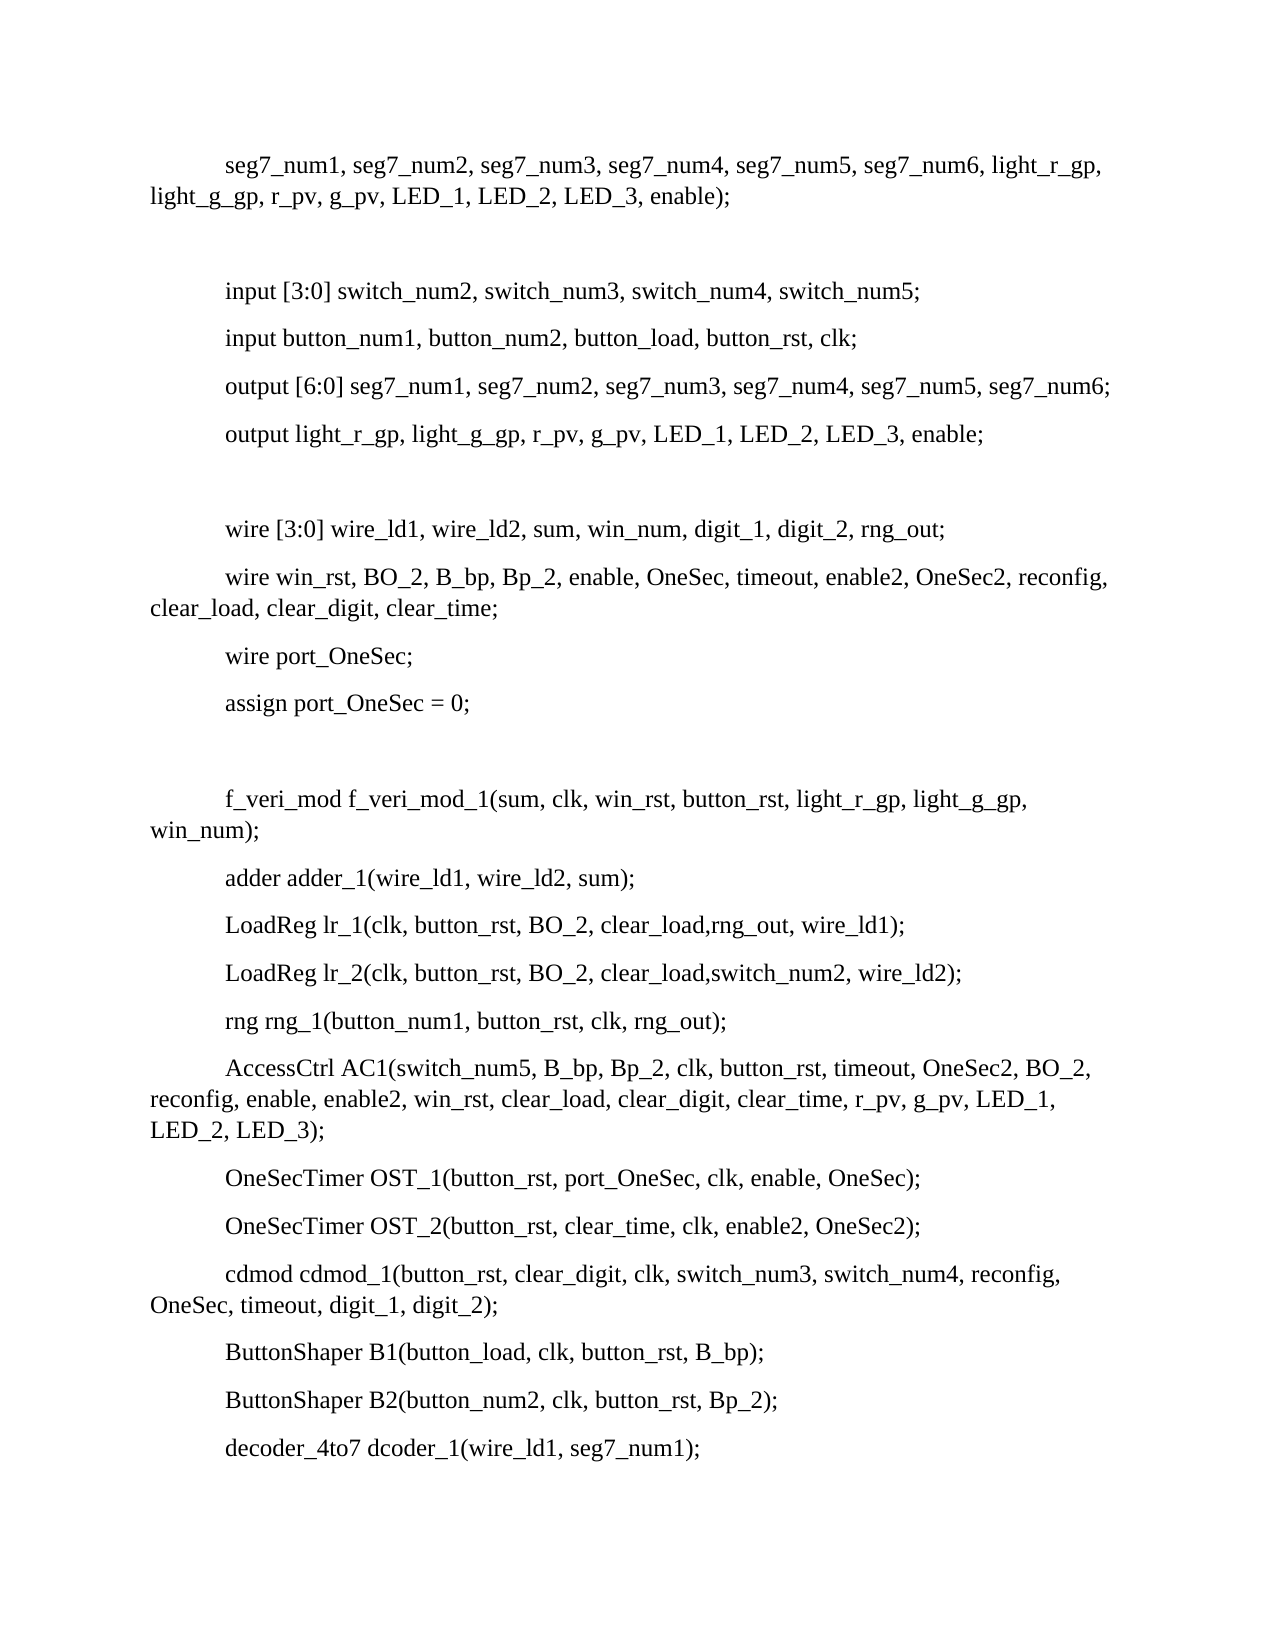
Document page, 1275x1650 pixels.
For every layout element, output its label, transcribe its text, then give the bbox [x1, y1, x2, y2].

text rng rng_1(button_num1, button_rst, clk, rng_out); [150, 1006, 1125, 1034]
text LoadReg lr_2(clk, button_rst, BO_2, clear_load,switch_num2, wire_ld2); [150, 958, 1125, 987]
text f_veri_mod f_veri_mod_1(sum, clk, win_rst, button_rst, light_r_gp, light_g_gp, win_num); [150, 784, 1125, 844]
text ButtonShaper B1(button_load, clk, button_rst, B_bp); [150, 1337, 1125, 1366]
text cdmod cdmod_1(button_rst, clear_digit, clk, switch_num3, switch_num4, reconfig, OneSec, timeout, digit_1, digit_2); [150, 1259, 1125, 1318]
text OneSecTimer OST_1(button_rst, port_OneSec, clk, enable, OneSec); [150, 1163, 1125, 1192]
text wire [3:0] wire_ld1, wire_ld2, sum, win_num, digit_1, digit_2, rng_out; [150, 514, 1125, 543]
text OneSecTimer OST_2(button_rst, clear_time, clk, enable2, OneSec2); [150, 1211, 1125, 1240]
text input [3:0] switch_num2, switch_num3, switch_num4, switch_num5; [150, 276, 1125, 304]
text wire win_rst, BO_2, B_bp, Bp_2, enable, OneSec, timeout, enable2, OneSec2, reconfig, clear_load, clear_digit, clear_time; [150, 562, 1125, 622]
text seg7_num1, seg7_num2, seg7_num3, seg7_num4, seg7_num5, seg7_num6, light_r_gp, light_g_gp, r_pv, g_pv, LED_1, LED_2, LED_3, enable); [150, 150, 1125, 210]
text LoadReg lr_1(clk, button_rst, BO_2, clear_load,rng_out, wire_ld1); [150, 910, 1125, 939]
text AccessCtrl AC1(switch_num5, B_bp, Bp_2, clk, button_rst, timeout, OneSec2, BO_2, reconfig, enable, enable2, win_rst, clear_load, clear_digit, clear_time, r_pv, g_pv, LED_1, LED_2, LED_3); [150, 1053, 1125, 1144]
text ButtonShaper B2(button_num2, clk, button_rst, Bp_2); [150, 1385, 1125, 1414]
text output [6:0] seg7_num1, seg7_num2, seg7_num3, seg7_num4, seg7_num5, seg7_num6; [150, 371, 1125, 400]
text output light_r_gp, light_g_gp, r_pv, g_pv, LED_1, LED_2, LED_3, enable; [150, 419, 1125, 448]
text input button_num1, button_num2, button_load, button_rst, clk; [150, 323, 1125, 352]
text adder adder_1(wire_ld1, wire_ld2, sum); [150, 863, 1125, 891]
text decoder_4to7 dcoder_1(wire_ld1, seg7_num1); [150, 1433, 1125, 1462]
text assign port_OneSec = 0; [150, 688, 1125, 717]
text wire port_OneSec; [150, 641, 1125, 669]
